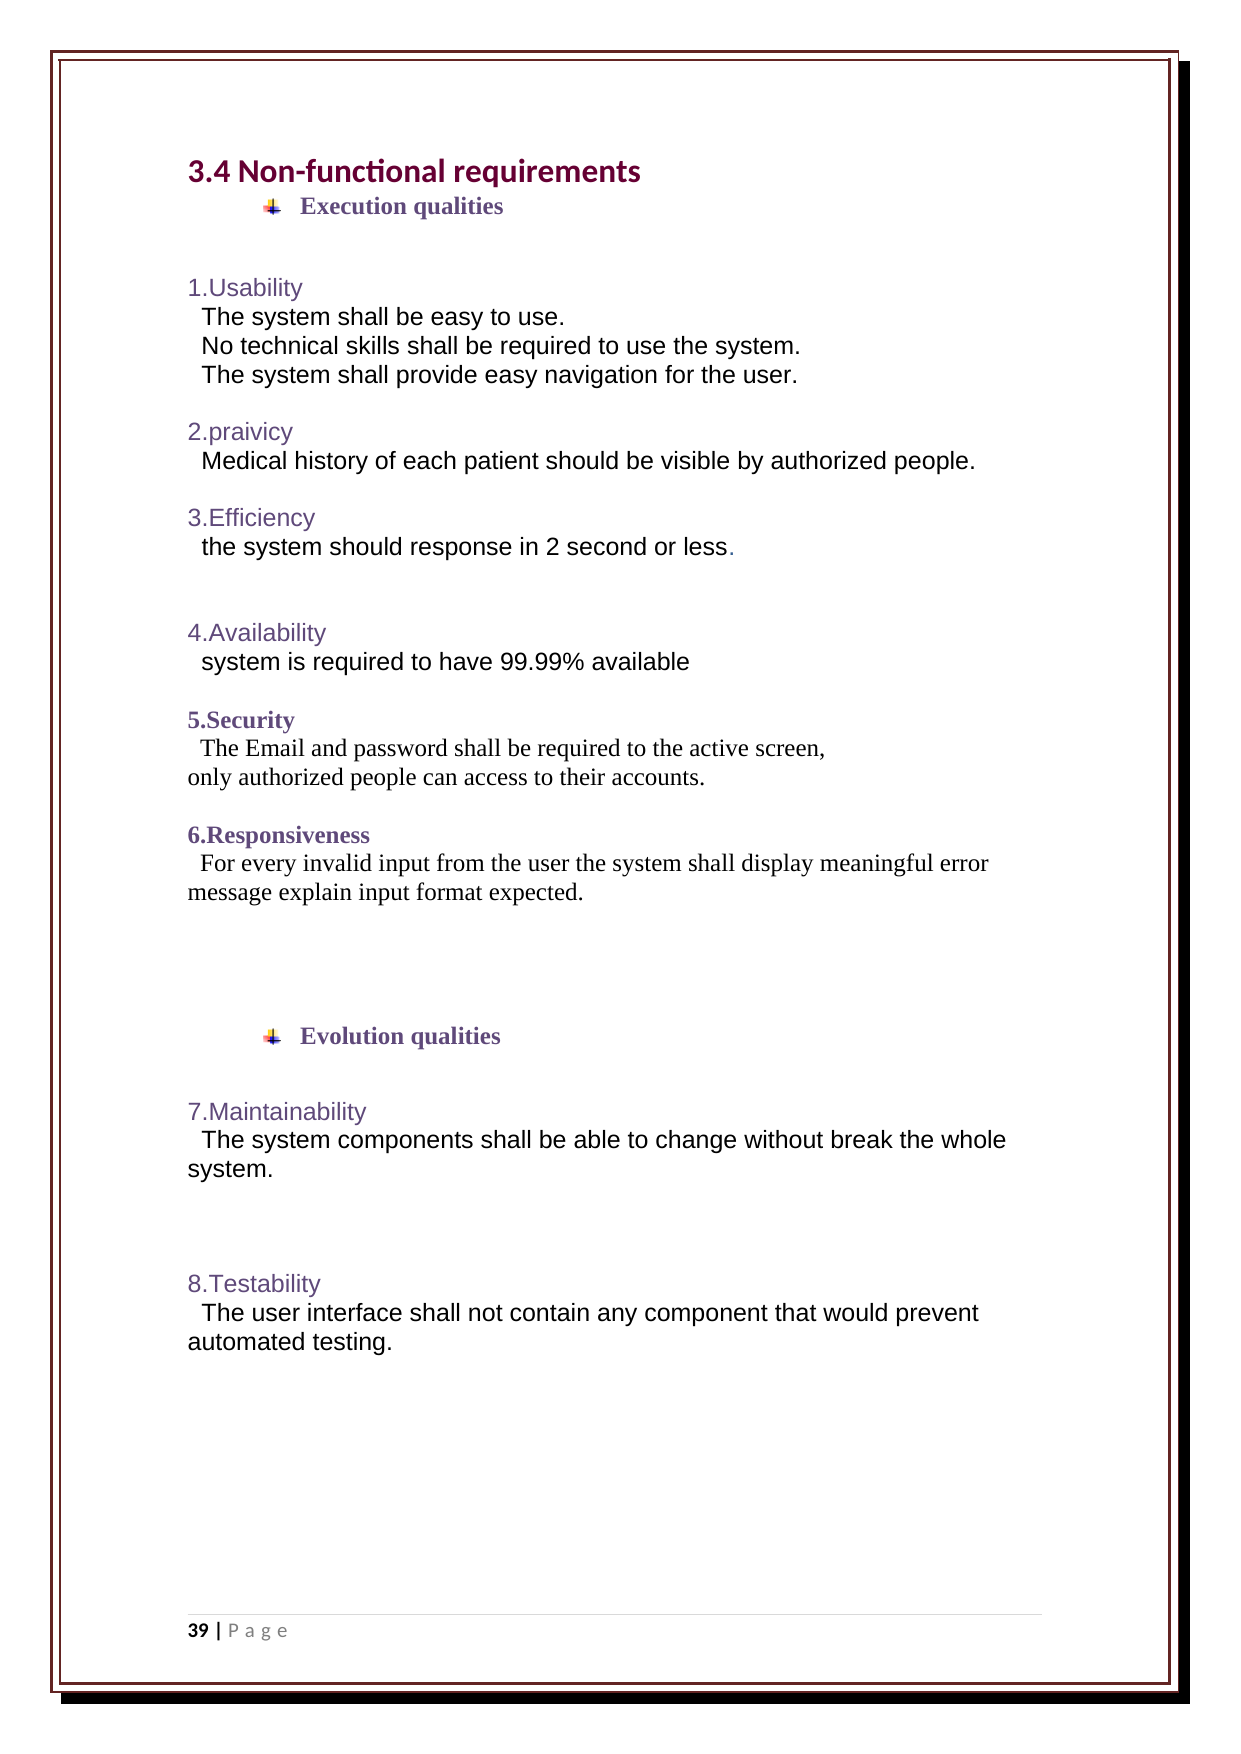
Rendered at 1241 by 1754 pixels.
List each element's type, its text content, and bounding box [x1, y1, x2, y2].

text No technical skills shall be required to use the system. [187, 331, 1042, 360]
text 7.Maintainability [187, 1097, 1042, 1126]
text 6.Responsiveness [187, 820, 1042, 848]
text the system should response in 2 second or less. [187, 532, 1042, 561]
text system is required to have 99.99% available [187, 647, 1042, 676]
text The system components shall be able to change without break the whole system. [187, 1126, 1042, 1183]
text Medical history of each patient should be visible by authorized people. [187, 446, 1042, 475]
text 1.Usability [187, 273, 1042, 302]
text For every invalid input from the user the system shall display meaningful error message explain input format expected. [187, 848, 1042, 906]
text 3.4 Non-functional requirements [187, 150, 1042, 191]
text 5.Security [187, 705, 1042, 733]
list Evolution qualities [262, 1021, 1042, 1050]
list Execution qualities [262, 191, 1042, 219]
text The system shall be easy to use. [187, 302, 1042, 331]
text 8.Testability [187, 1269, 1042, 1298]
text 3.Efficiency [187, 503, 1042, 532]
text only authorized people can access to their accounts. [187, 762, 1042, 791]
text The Email and password shall be required to the active screen, [187, 733, 1042, 762]
text 2.praivicy [187, 417, 1042, 446]
picture [263, 1027, 281, 1045]
picture [263, 197, 281, 215]
text The system shall provide easy navigation for the user. [187, 360, 1042, 388]
text 4.Availability [187, 618, 1042, 647]
text The user interface shall not contain any component that would prevent automated testing. [187, 1298, 1042, 1356]
